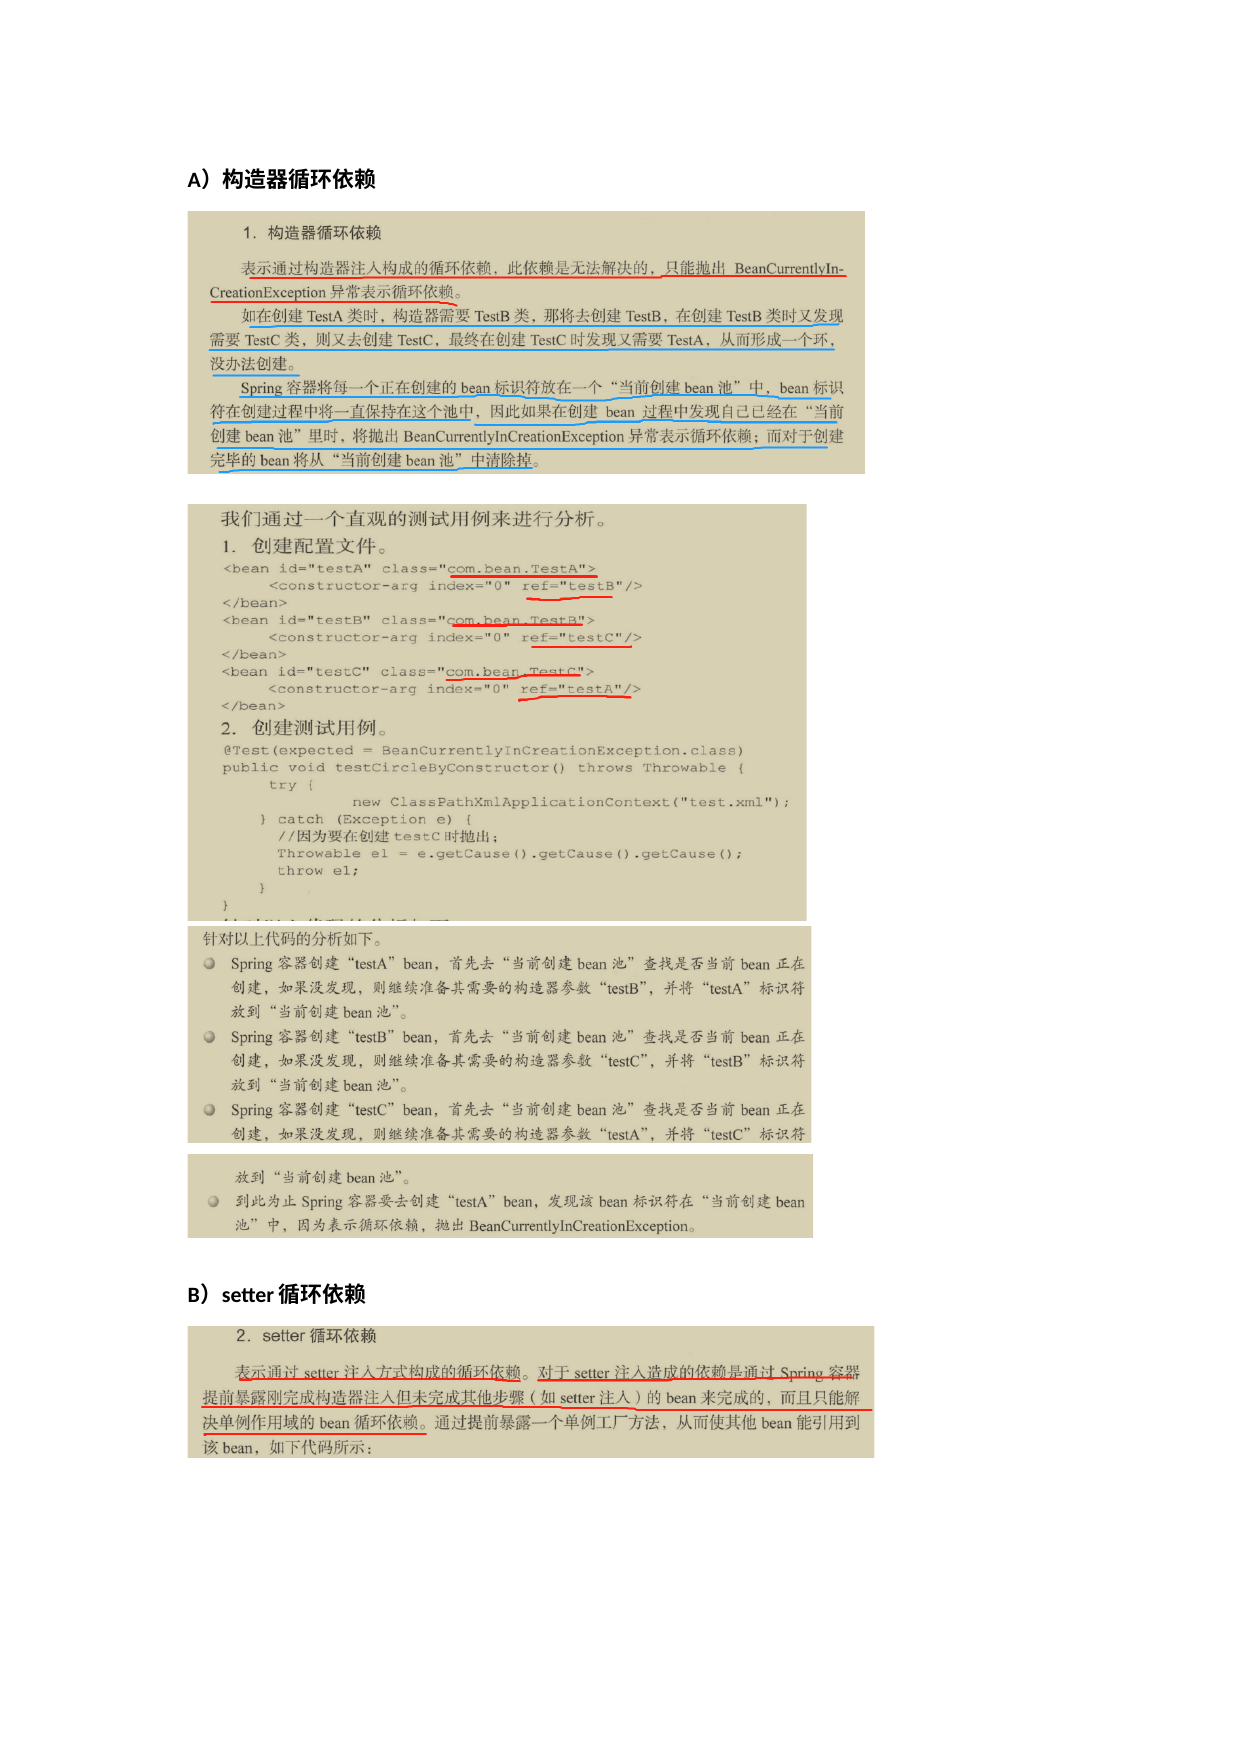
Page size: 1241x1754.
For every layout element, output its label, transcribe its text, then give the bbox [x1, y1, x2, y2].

picture [187, 211, 865, 474]
subtitle B）setter循环依赖 [187, 1277, 1053, 1309]
picture [187, 1326, 875, 1458]
subtitle A）构造器循环依赖 [187, 162, 1053, 194]
picture [187, 504, 807, 921]
picture [187, 1154, 814, 1238]
picture [187, 926, 812, 1143]
